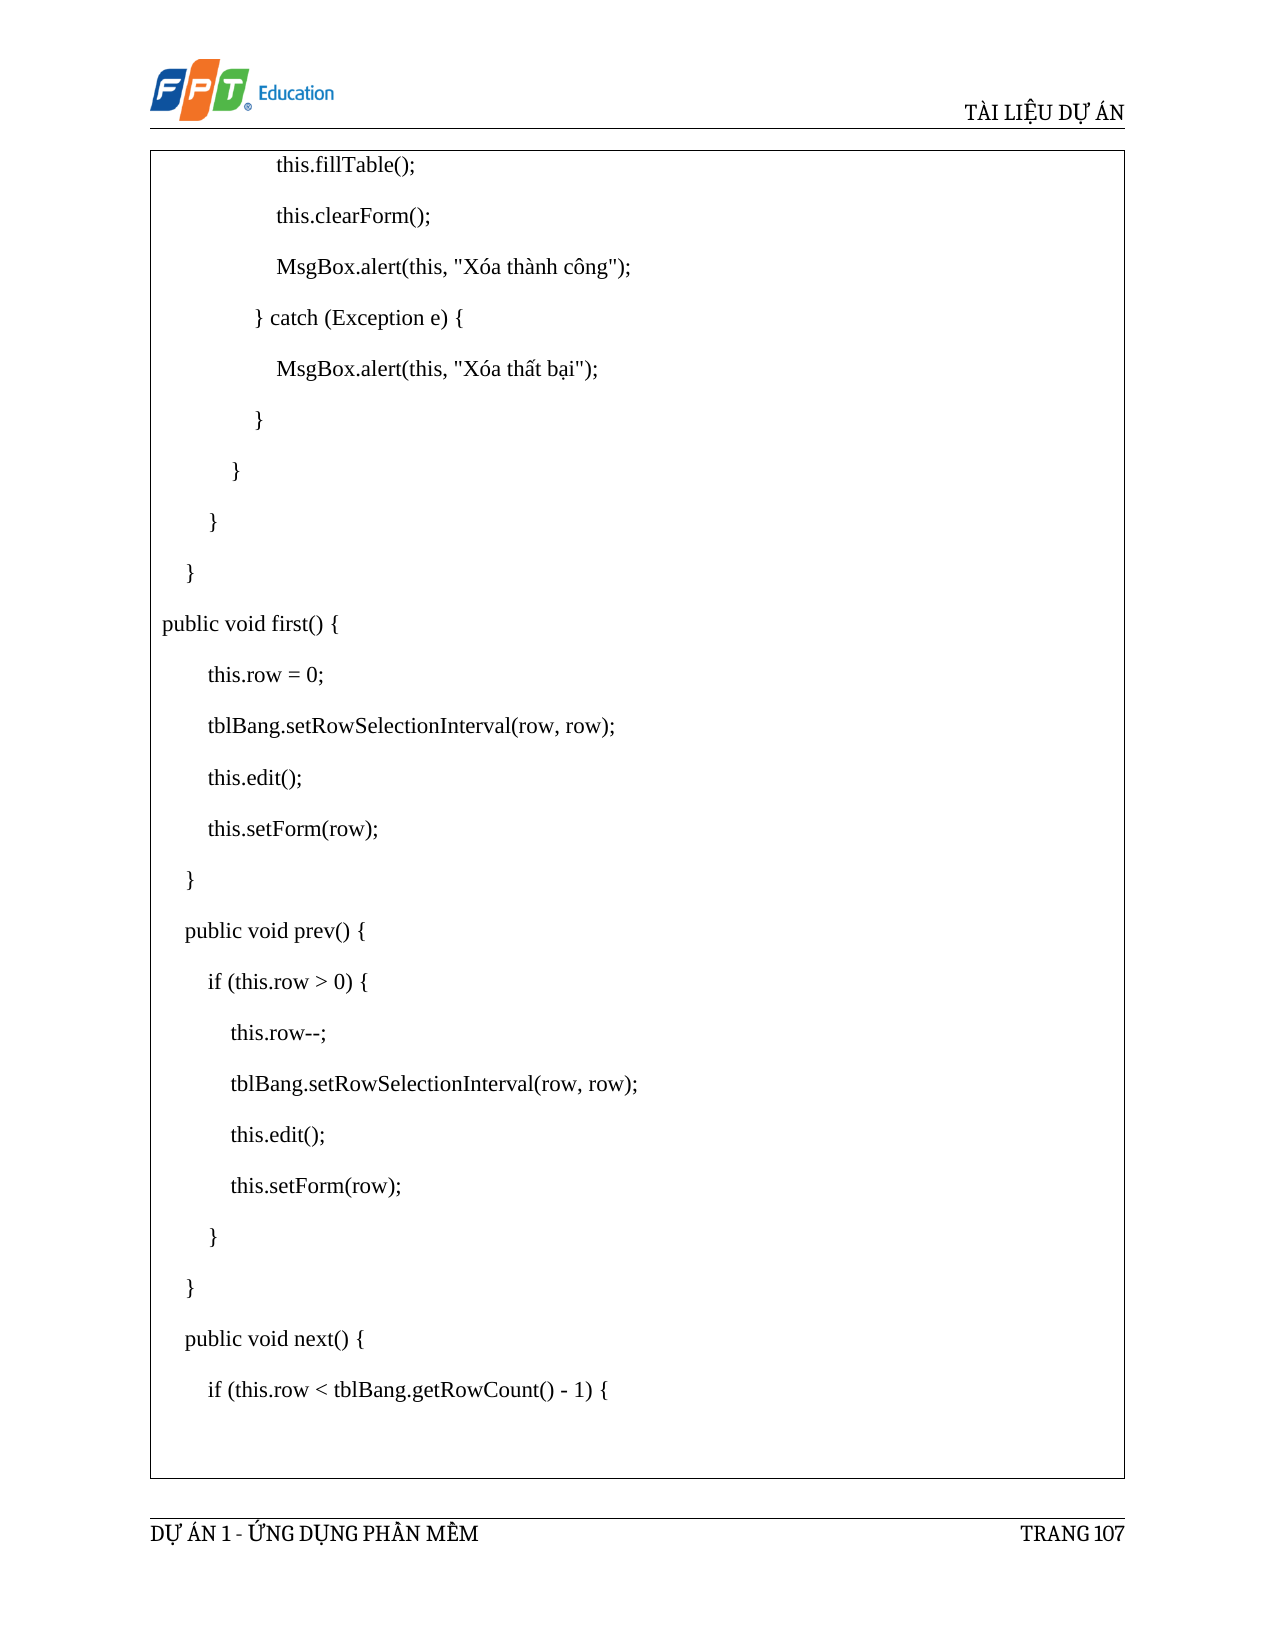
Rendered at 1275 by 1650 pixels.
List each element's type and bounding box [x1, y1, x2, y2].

picture [150, 59, 336, 121]
table_header [151, 151, 1124, 1478]
